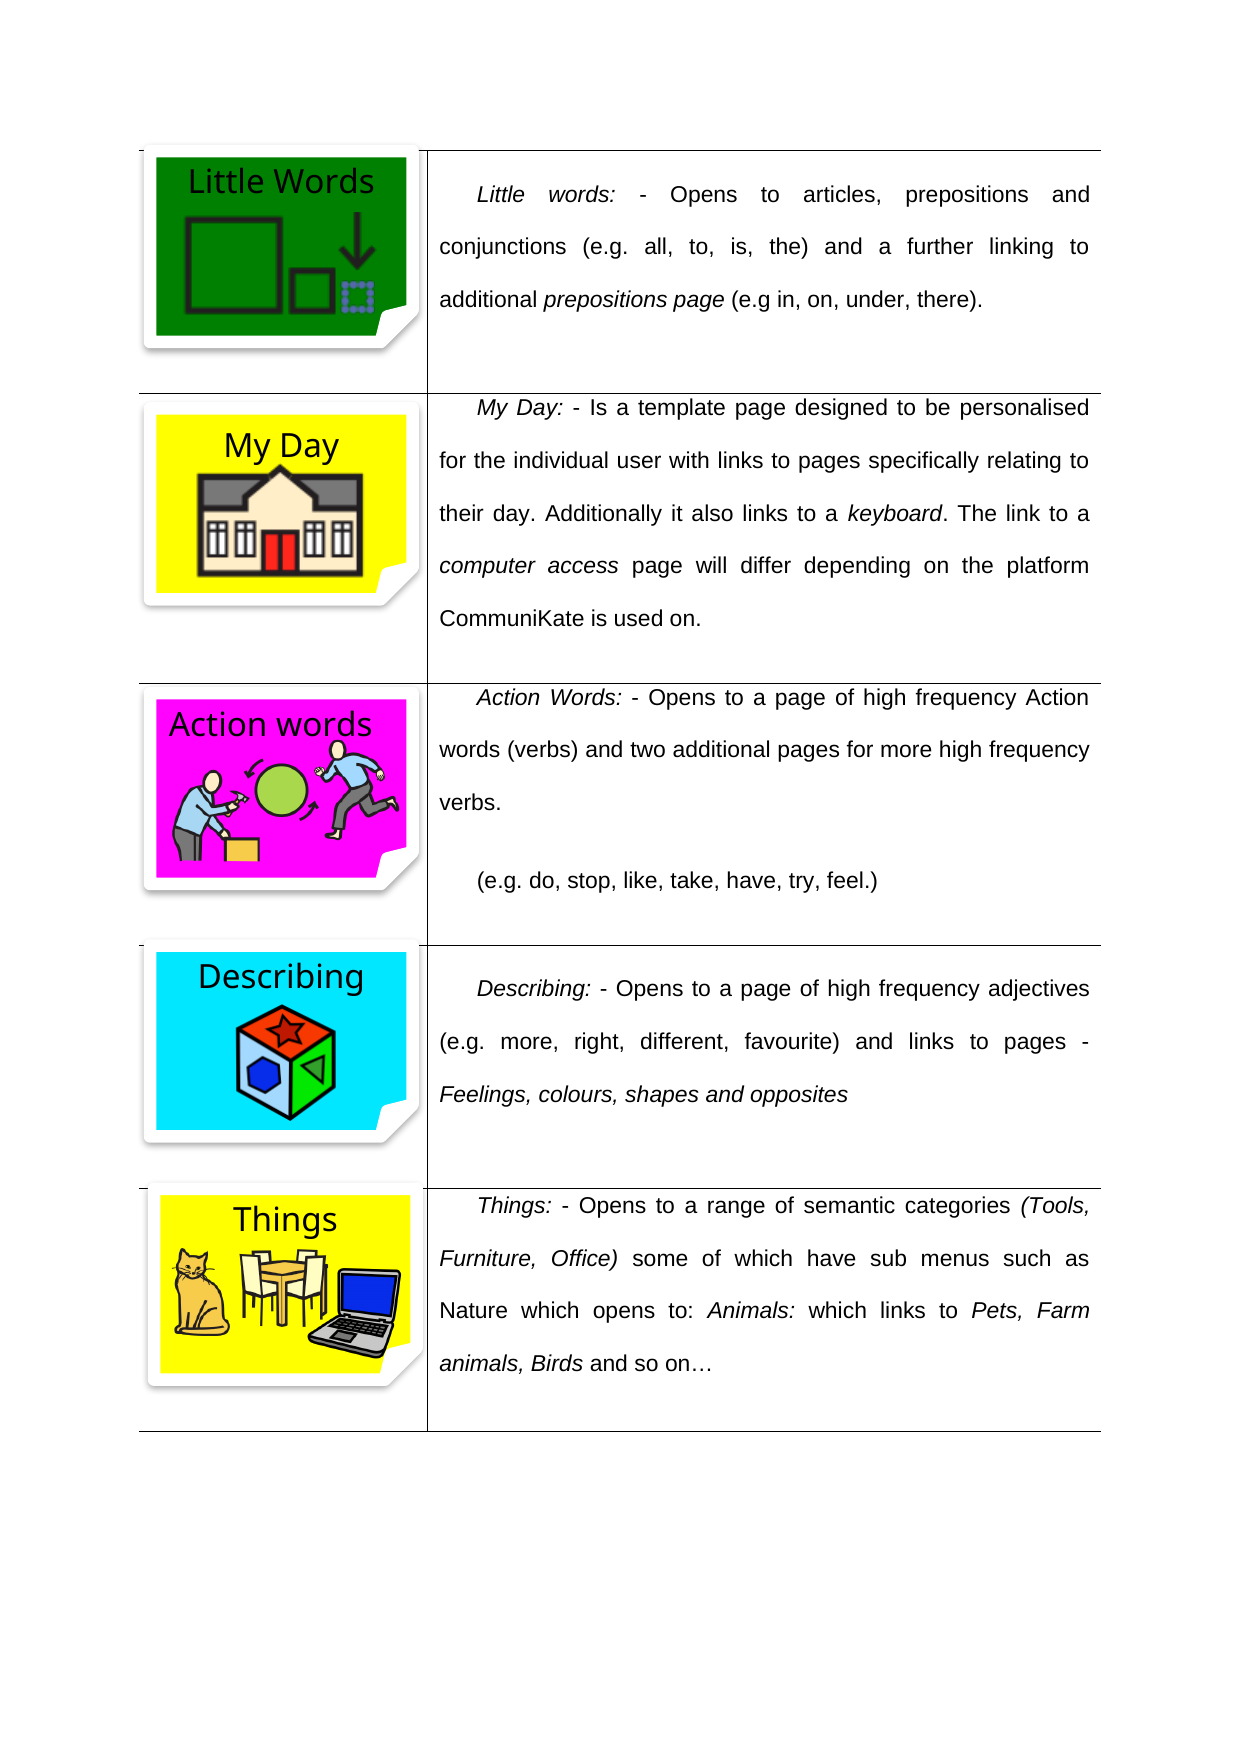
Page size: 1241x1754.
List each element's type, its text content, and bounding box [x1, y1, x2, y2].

picture [150, 1235, 408, 1367]
picture [161, 732, 413, 872]
table_cell [139, 946, 427, 1188]
table_cell [139, 1189, 427, 1431]
picture [221, 998, 351, 1127]
table_cell [139, 394, 427, 683]
picture [183, 458, 380, 618]
table_cell [139, 684, 427, 944]
table_cell Describing: - Opens to a page of high frequency adjectives (e.g. more, right, different, favourite) and links to pages - Feelings, colours, shapes and opposites [428, 946, 1101, 1188]
table_cell Things: - Opens to a range of semantic categories (Tools, Furniture, Office) some of which have sub menus such as Nature which opens to: Animals: which links to Pets, Farm animals, Birds and so on… [428, 1189, 1101, 1431]
table_cell Little words: - Opens to articles, prepositions and conjunctions (e.g. all, to, is, the) and a further linking to additional prepositions page (e.g in, on, under, there). [428, 151, 1101, 393]
table_cell [139, 151, 427, 393]
picture [162, 212, 400, 327]
table_cell Action Words: - Opens to a page of high frequency Action words (verbs) and two additional pages for more high frequency verbs. (e.g. do, stop, like, take, have, try, feel.) [428, 684, 1101, 944]
table_cell My Day: - Is a template page designed to be personalised for the individual user with links to pages specifically relating to their day. Additionally it also links to a keyboard. The link to a computer access page will differ depending on the platform CommuniKate is used on. [428, 394, 1101, 683]
